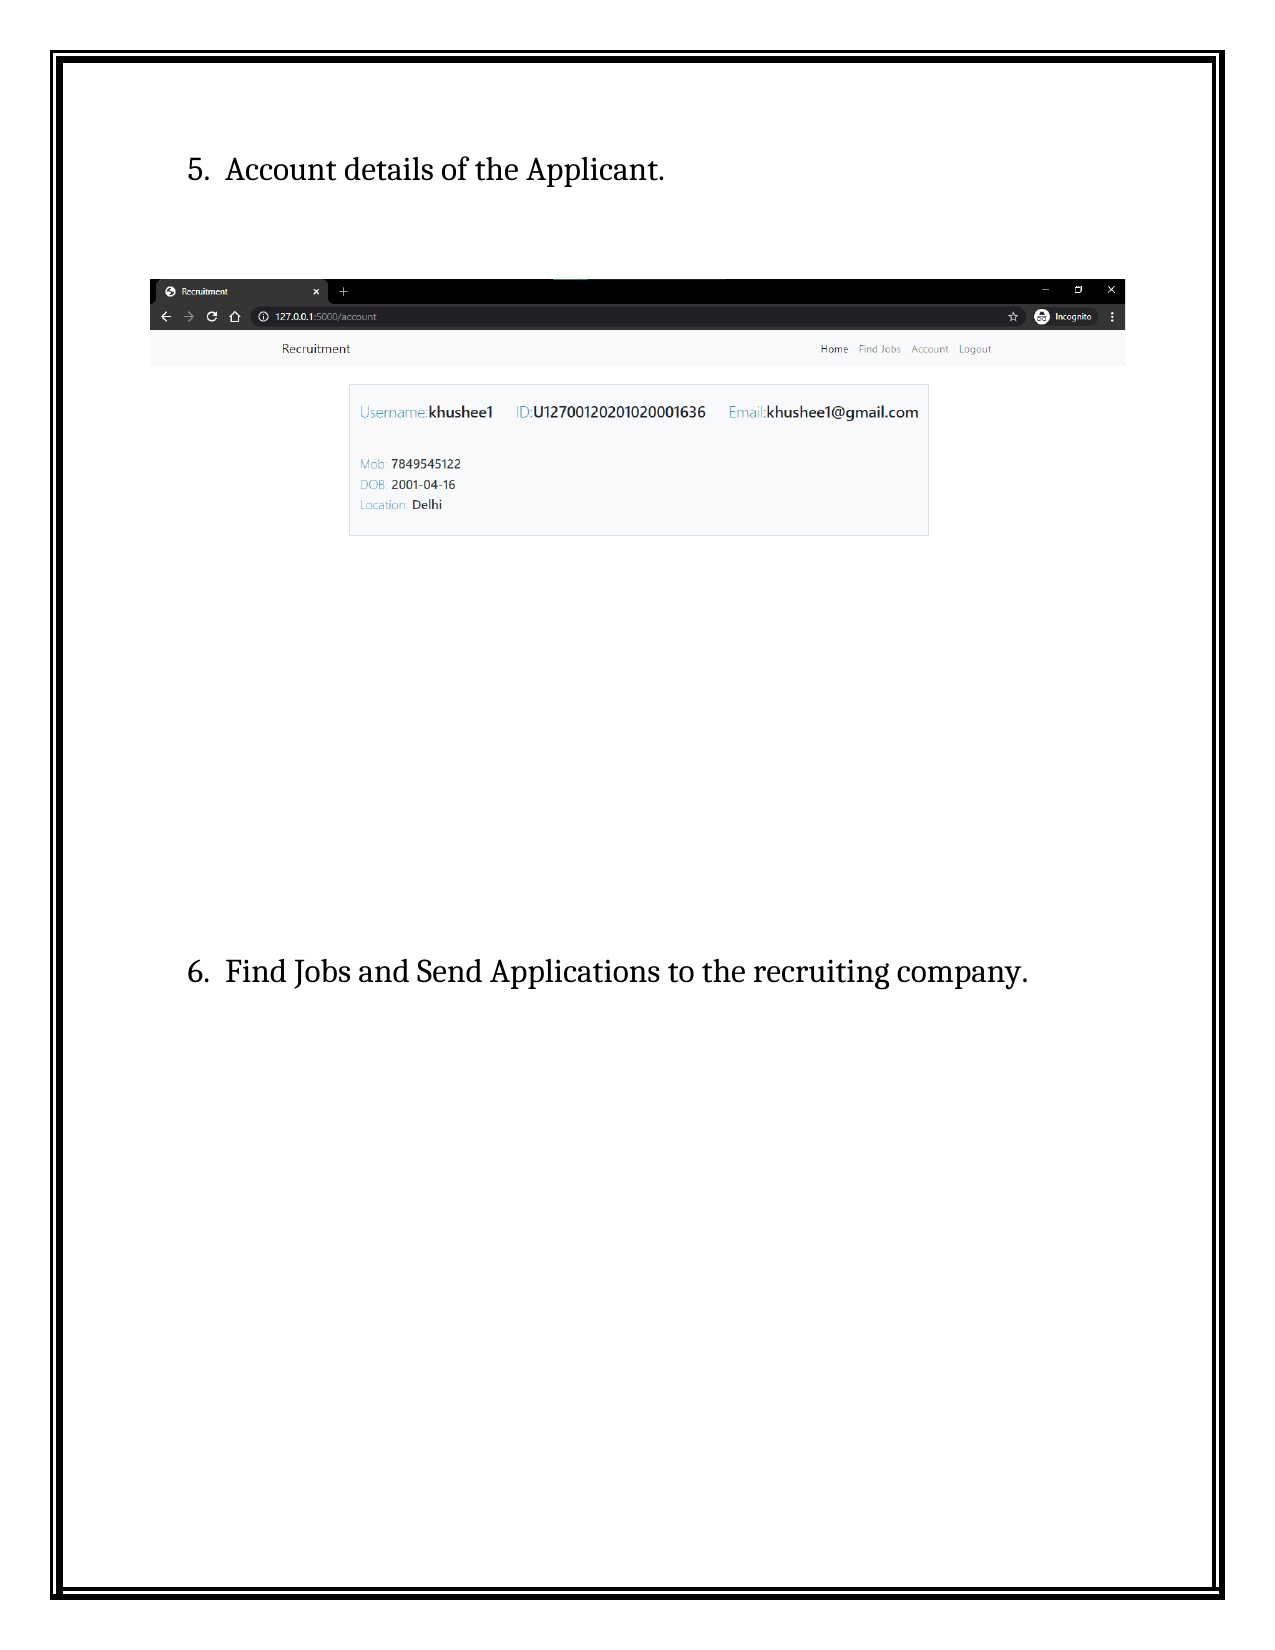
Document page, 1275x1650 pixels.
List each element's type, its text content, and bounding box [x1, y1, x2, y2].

list Find Jobs and Send Applications to the recruiting company. [187, 953, 1125, 991]
list Account details of the Applicant. [187, 150, 1125, 188]
picture [150, 279, 1125, 799]
